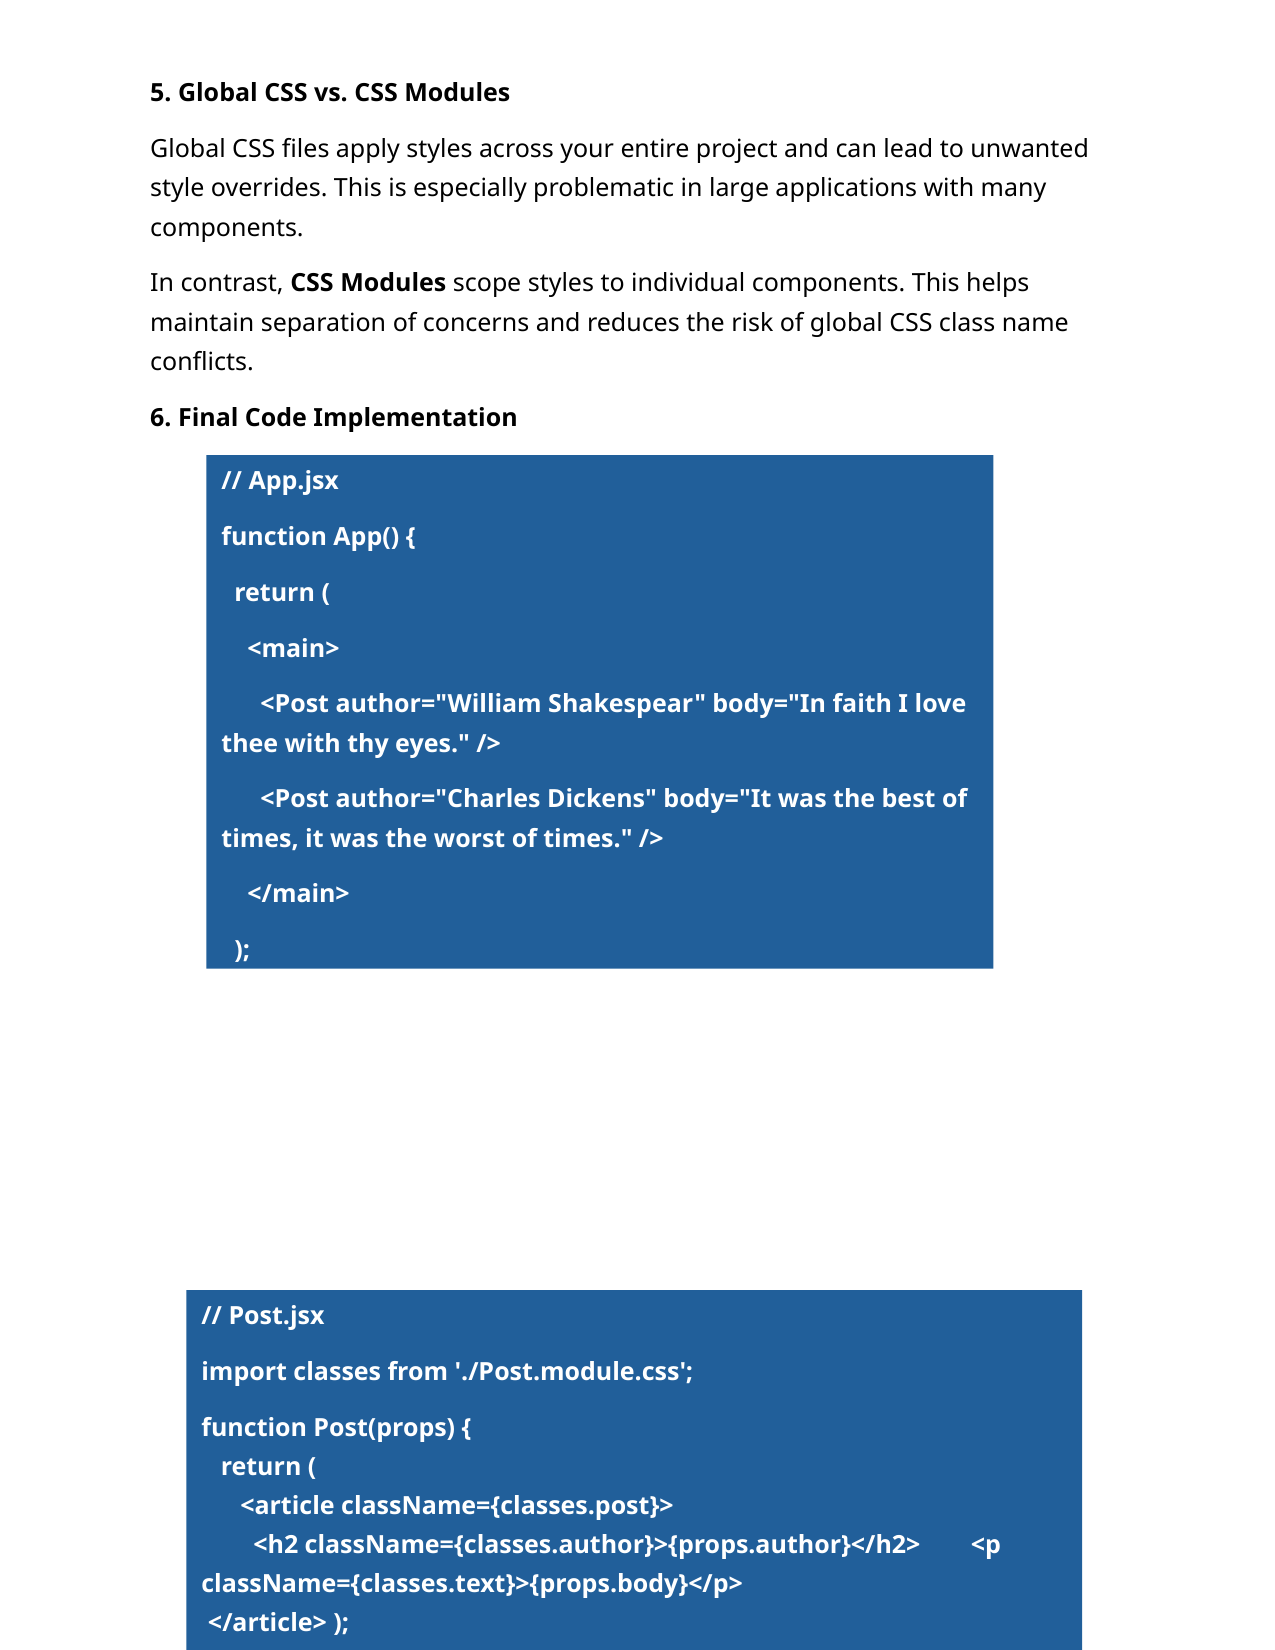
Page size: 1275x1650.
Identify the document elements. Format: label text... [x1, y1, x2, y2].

text 6. Final Code Implementation [150, 399, 1125, 433]
text In contrast, CSS Modules scope styles to individual components. This helps maintain separation of concerns and reduces the risk of global CSS class name conflicts. [150, 265, 1125, 377]
text Global CSS files apply styles across your entire project and can lead to unwanted style overrides. This is especially problematic in large applications with many components. [150, 131, 1125, 243]
text 5. Global CSS vs. CSS Modules [150, 75, 1125, 109]
